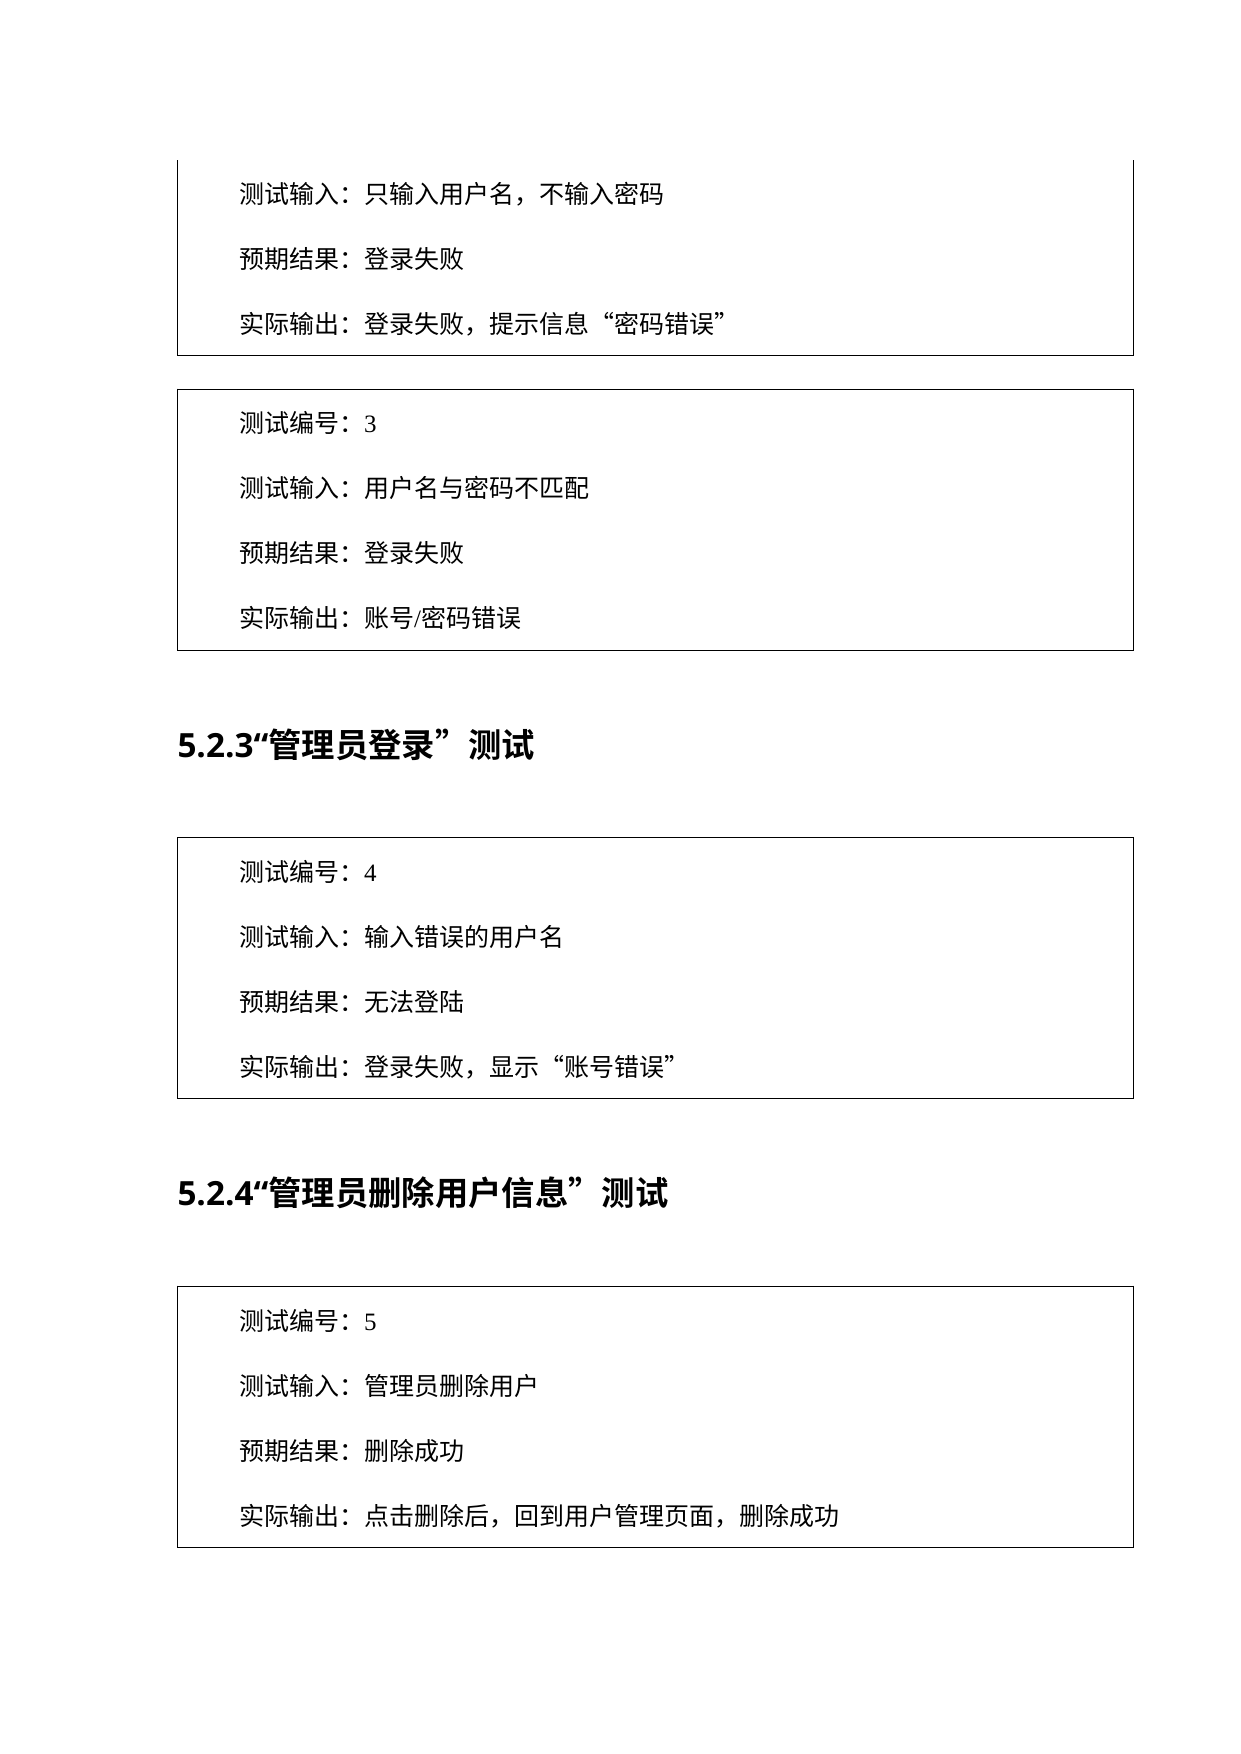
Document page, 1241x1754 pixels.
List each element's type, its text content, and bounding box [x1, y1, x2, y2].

table_header 预期结果：登录失败 [178, 520, 1133, 584]
table_cell 测试输入：只输入用户名，不输入密码 [178, 160, 1133, 225]
table_header 测试编号：5 [178, 1287, 1133, 1352]
table_cell 实际输出：登录失败，提示信息“密码错误” [178, 290, 1133, 355]
table_cell 实际输出：点击删除后，回到用户管理页面，删除成功 [178, 1482, 1133, 1547]
table_cell 测试输入：用户名与密码不匹配 [178, 455, 1133, 519]
table_cell 测试输入：管理员删除用户 [178, 1352, 1133, 1417]
subtitle 5.2.4“管理员删除用户信息”测试 [177, 1159, 1110, 1224]
table_cell 测试输入：输入错误的用户名 [178, 903, 1133, 968]
table_header 预期结果：登录失败 [178, 225, 1133, 290]
table_header 测试编号：4 [178, 838, 1133, 903]
table_cell 实际输出：登录失败，显示“账号错误” [178, 1033, 1133, 1098]
table_header 测试编号：3 [178, 390, 1133, 454]
table_header 预期结果：删除成功 [178, 1417, 1133, 1482]
subtitle 5.2.3“管理员登录”测试 [177, 710, 1110, 775]
table_header 预期结果：无法登陆 [178, 968, 1133, 1033]
table_cell 实际输出：账号/密码错误 [178, 585, 1133, 649]
